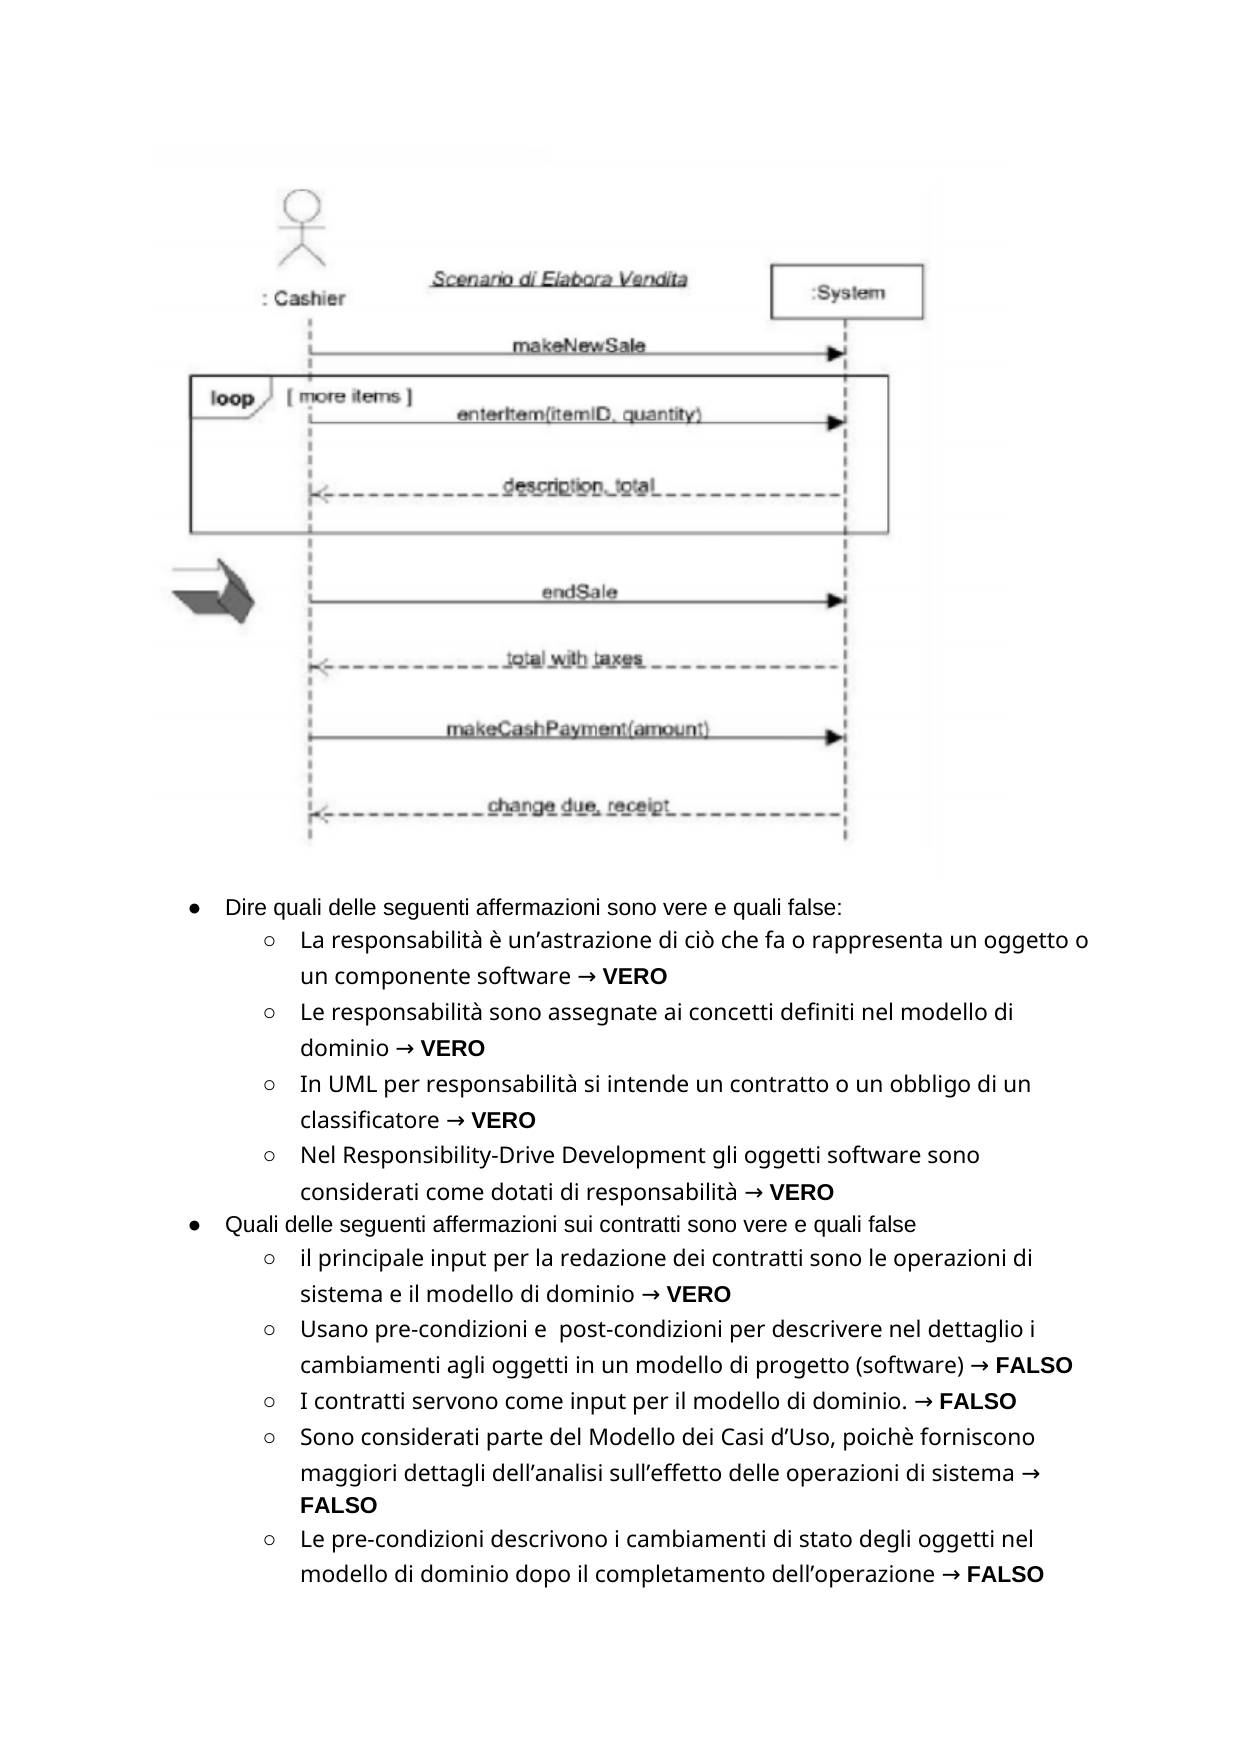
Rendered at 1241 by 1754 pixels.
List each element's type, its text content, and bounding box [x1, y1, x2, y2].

list Quali delle seguenti affermazioni sui contratti sono vere e quali false [187, 1211, 1090, 1238]
list il principale input per la redazione dei contratti sono le operazioni di sistema e il modello di dominio → VERO [262, 1242, 1090, 1309]
list Sono considerati parte del Modello dei Casi d’Uso, poichè forniscono maggiori dettagli dell’analisi sull’effetto delle operazioni di sistema → FALSO [262, 1421, 1090, 1519]
list Dire quali delle seguenti affermazioni sono vere e quali false: [187, 894, 1090, 920]
list In UML per responsabilità si intende un contratto o un obbligo di un classificatore → VERO [262, 1068, 1090, 1135]
picture [150, 150, 1008, 890]
list I contratti servono come input per il modello di dominio. → FALSO [262, 1385, 1090, 1417]
list Usano pre-condizioni e post-condizioni per descrivere nel dettaglio i cambiamenti agli oggetti in un modello di progetto (software) → FALSO [262, 1313, 1090, 1381]
list Nel Responsibility-Drive Development gli oggetti software sono considerati come dotati di responsabilità → VERO [262, 1139, 1090, 1207]
list Le pre-condizioni descrivono i cambiamenti di stato degli oggetti nel modello di dominio dopo il completamento dell’operazione → FALSO [262, 1522, 1090, 1590]
list La responsabilità è un’astrazione di ciò che fa o rappresenta un oggetto o un componente software → VERO [262, 924, 1090, 991]
list Le responsabilità sono assegnate ai concetti definiti nel modello di dominio → VERO [262, 996, 1090, 1063]
